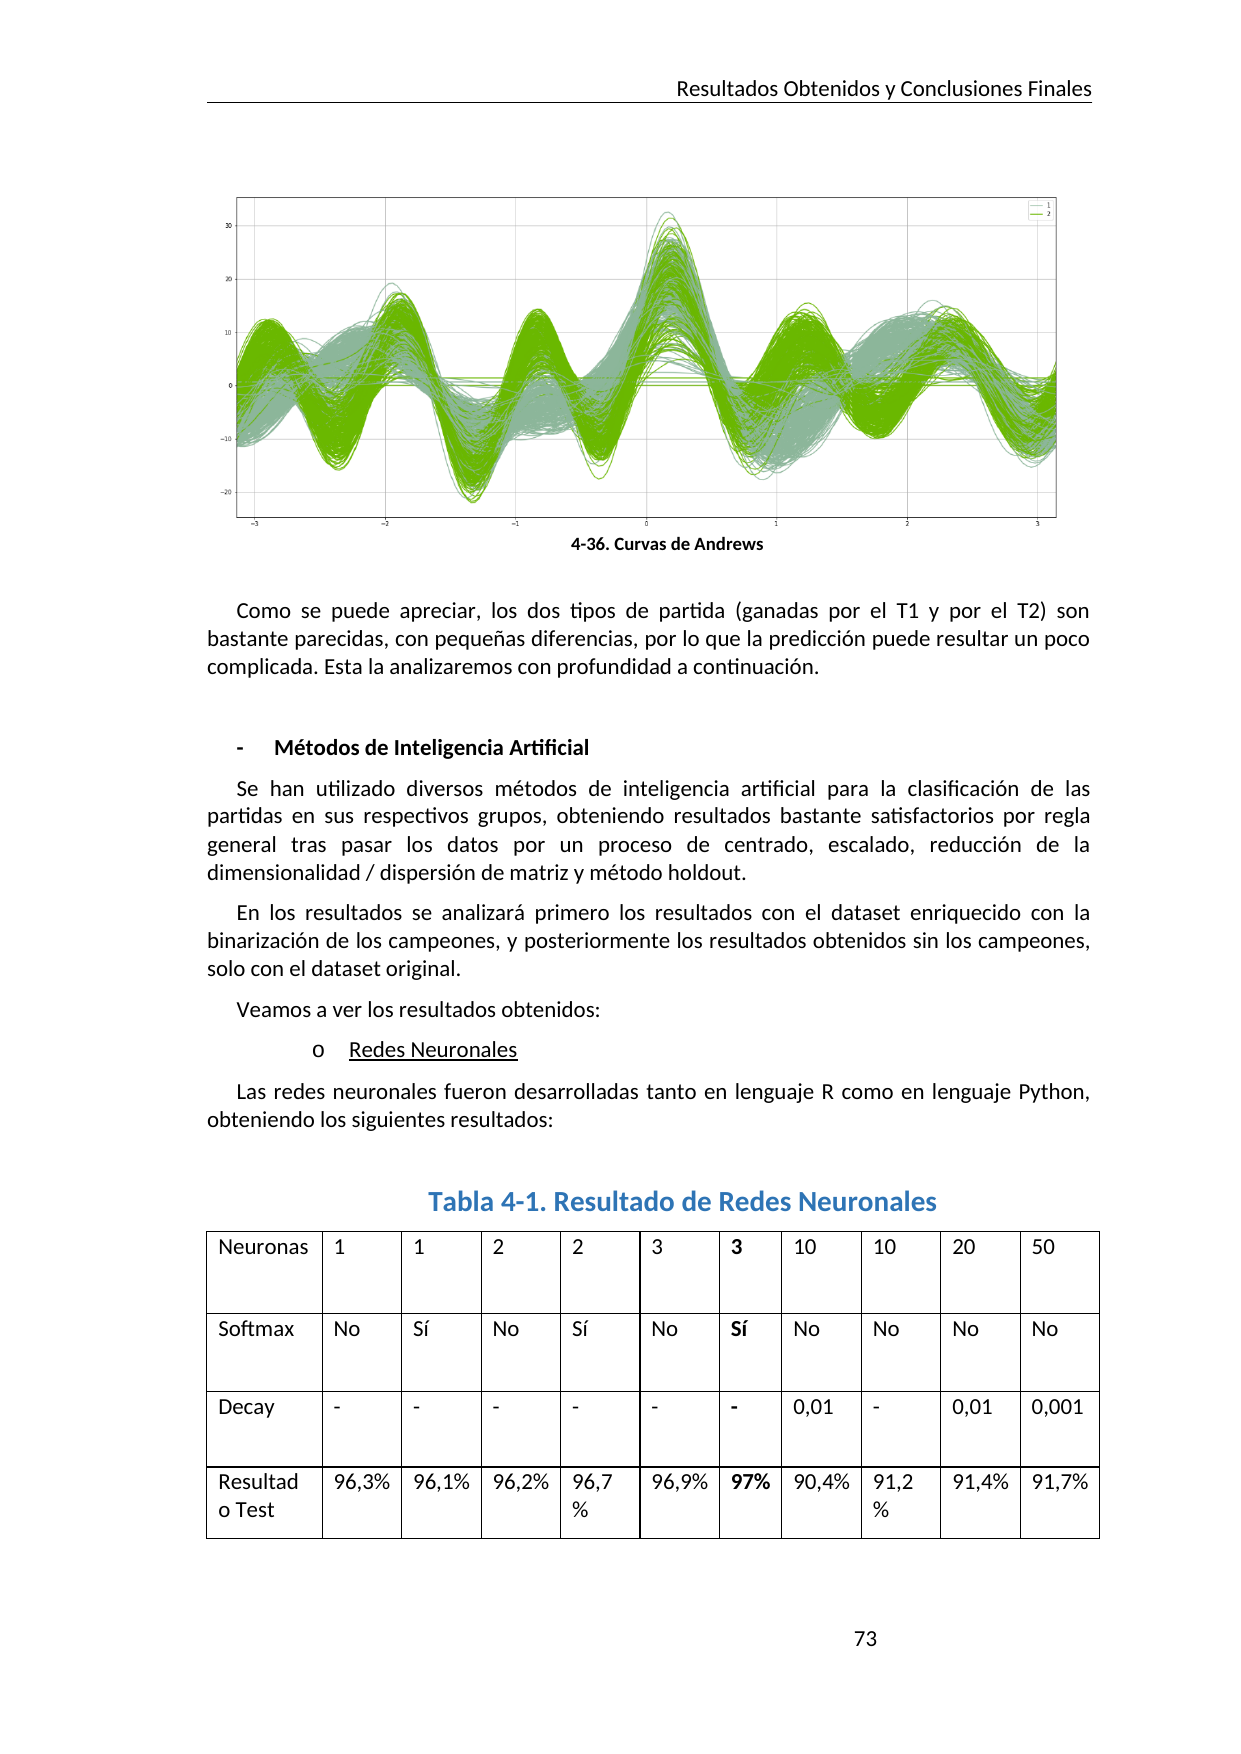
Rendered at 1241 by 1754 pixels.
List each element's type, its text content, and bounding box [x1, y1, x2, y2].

table_cell Sí [402, 1314, 481, 1391]
text Veamos a ver los resultados obtenidos: [207, 995, 1092, 1023]
table_cell - [323, 1392, 401, 1466]
table_cell 96,2% [482, 1468, 560, 1538]
table_cell 91,7% [1021, 1468, 1099, 1538]
table_cell 90,4% [782, 1468, 861, 1538]
table_header 20 [941, 1232, 1020, 1313]
table_header Neuronas [207, 1232, 322, 1313]
table_header 3 [720, 1232, 781, 1313]
table_cell 0,01 [941, 1392, 1020, 1466]
list Redes Neuronales [311, 1035, 1092, 1064]
picture [192, 177, 1079, 538]
table_cell - [482, 1392, 560, 1466]
table_cell - [561, 1392, 639, 1466]
table_cell Softmax [207, 1314, 322, 1391]
table_header 2 [561, 1232, 639, 1313]
table_cell No [482, 1314, 560, 1391]
table_cell 91,2% [862, 1468, 940, 1538]
table_header 3 [641, 1232, 719, 1313]
text En los resultados se analizará primero los resultados con el dataset enriquecido con la binarización de los campeones, y posteriormente los resultados obtenidos sin los campeones, solo con el dataset original. [207, 898, 1092, 982]
table_cell 0,01 [782, 1392, 861, 1466]
table_cell - [720, 1392, 781, 1466]
table_cell 96,1% [402, 1468, 481, 1538]
table_header 1 [402, 1232, 481, 1313]
text Se han utilizado diversos métodos de inteligencia artificial para la clasificación de las partidas en sus respectivos grupos, obteniendo resultados bastante satisfactorios por regla general tras pasar los datos por un proceso de centrado, escalado, reducción de la dimensionalidad / dispersión de matriz y método holdout. [207, 774, 1092, 886]
table_cell 96,9% [641, 1468, 719, 1538]
table_header 1 [323, 1232, 401, 1313]
table_cell No [1021, 1314, 1099, 1391]
table_cell No [323, 1314, 401, 1391]
table_header 2 [482, 1232, 560, 1313]
table_cell - [402, 1392, 481, 1466]
table_cell 97% [720, 1468, 781, 1538]
table_cell Decay [207, 1392, 322, 1466]
table_header 10 [862, 1232, 940, 1313]
table_header 50 [1021, 1232, 1099, 1313]
table_cell 0,001 [1021, 1392, 1099, 1466]
text Como se puede apreciar, los dos tipos de partida (ganadas por el T1 y por el T2) son bastante parecidas, con pequeñas diferencias, por lo que la predicción puede resultar un poco complicada. Esta la analizaremos con profundidad a continuación. [207, 596, 1092, 680]
table_cell Resultado Test [207, 1468, 322, 1538]
table_cell No [782, 1314, 861, 1391]
table_cell No [641, 1314, 719, 1391]
table_cell 91,4% [941, 1468, 1020, 1538]
table_cell No [862, 1314, 940, 1391]
list Métodos de Inteligencia Artificial [236, 733, 1092, 761]
table_cell - [641, 1392, 719, 1466]
table_cell No [941, 1314, 1020, 1391]
table_cell - [862, 1392, 940, 1466]
table_cell 96,3% [323, 1468, 401, 1538]
text Las redes neuronales fueron desarrolladas tanto en lenguaje R como en lenguaje Python, obteniendo los siguientes resultados: [207, 1077, 1092, 1133]
table_cell Sí [720, 1314, 781, 1391]
text Tabla 4-1. Resultado de Redes Neuronales [354, 1183, 1092, 1219]
table_header 10 [782, 1232, 861, 1313]
table_cell Sí [561, 1314, 639, 1391]
table_cell 96,7% [561, 1468, 639, 1538]
